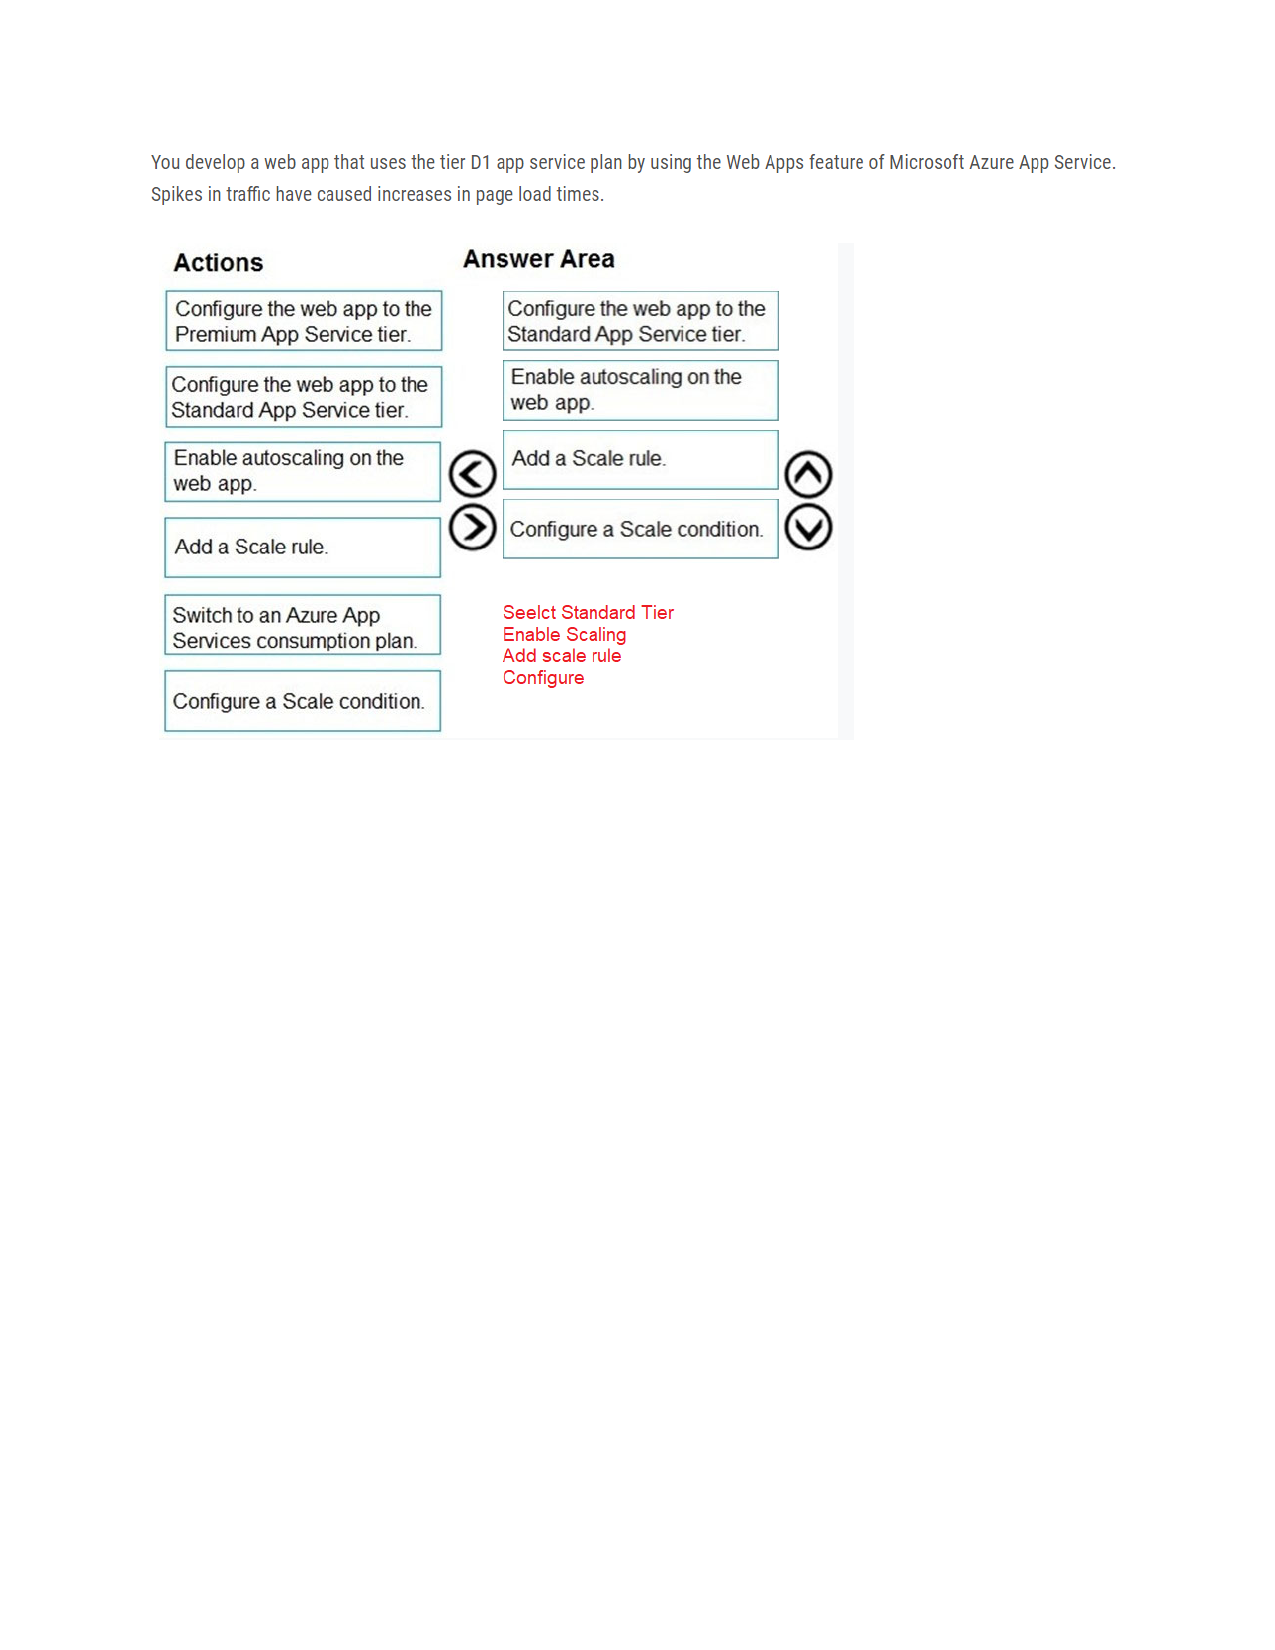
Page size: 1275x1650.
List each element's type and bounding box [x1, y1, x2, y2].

picture [150, 150, 1125, 748]
